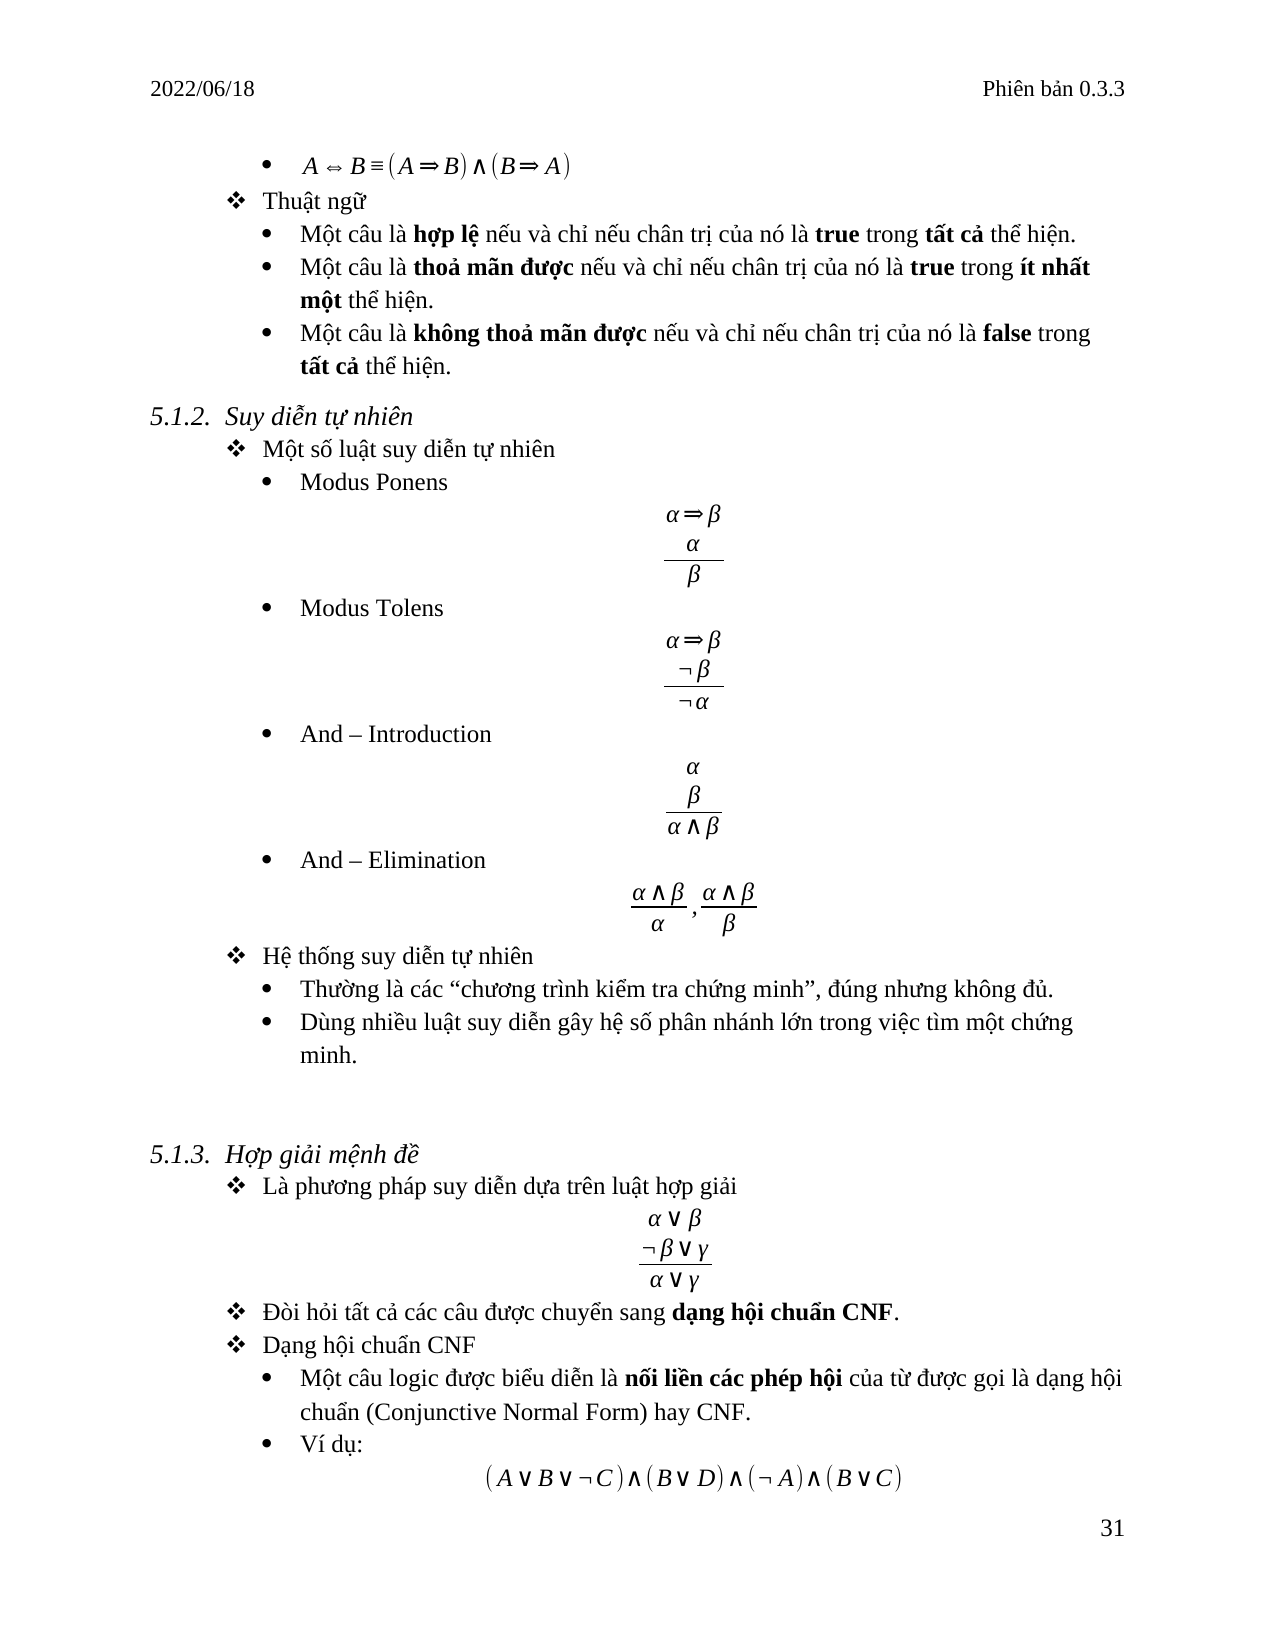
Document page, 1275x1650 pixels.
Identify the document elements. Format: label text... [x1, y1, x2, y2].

list Đòi hỏi tất cả các câu được chuyển sang dạng hội chuẩn CNF. [225, 1297, 1125, 1326]
list Thuật ngữ [225, 186, 1125, 214]
list Modus Tolens [262, 593, 1125, 622]
list Hệ thống suy diễn tự nhiên [225, 941, 1125, 970]
list And – Introduction [262, 719, 1125, 748]
subtitle Hợp giải mệnh đề [150, 1138, 1125, 1169]
list Dùng nhiều luật suy diễn gây hệ số phân nhánh lớn trong việc tìm một chứng minh. [262, 1007, 1125, 1069]
list Modus Ponens [262, 467, 1125, 496]
list And – Elimination [262, 845, 1125, 874]
list Dạng hội chuẩn CNF [225, 1331, 1125, 1359]
list Một câu logic được biểu diễn là nối liền các phép hội của từ được gọi là dạng hội chuẩn (Conjunctive Normal Form) hay CNF. [262, 1363, 1125, 1425]
list Là phương pháp suy diễn dựa trên luật hợp giải [225, 1171, 1125, 1200]
list Một câu là không thoả mãn được nếu và chỉ nếu chân trị của nó là false trong tất cả thể hiện. [262, 318, 1125, 379]
list Một số luật suy diễn tự nhiên [225, 434, 1125, 463]
subtitle Suy diễn tự nhiên [150, 401, 1125, 432]
list Một câu là hợp lệ nếu và chỉ nếu chân trị của nó là true trong tất cả thể hiện. [262, 219, 1125, 247]
list Ví dụ: [262, 1429, 1125, 1458]
list Một câu là thoả mãn được nếu và chỉ nếu chân trị của nó là true trong ít nhất một thể hiện. [262, 252, 1125, 313]
list Thường là các “chương trình kiểm tra chứng minh”, đúng nhưng không đủ. [262, 974, 1125, 1003]
